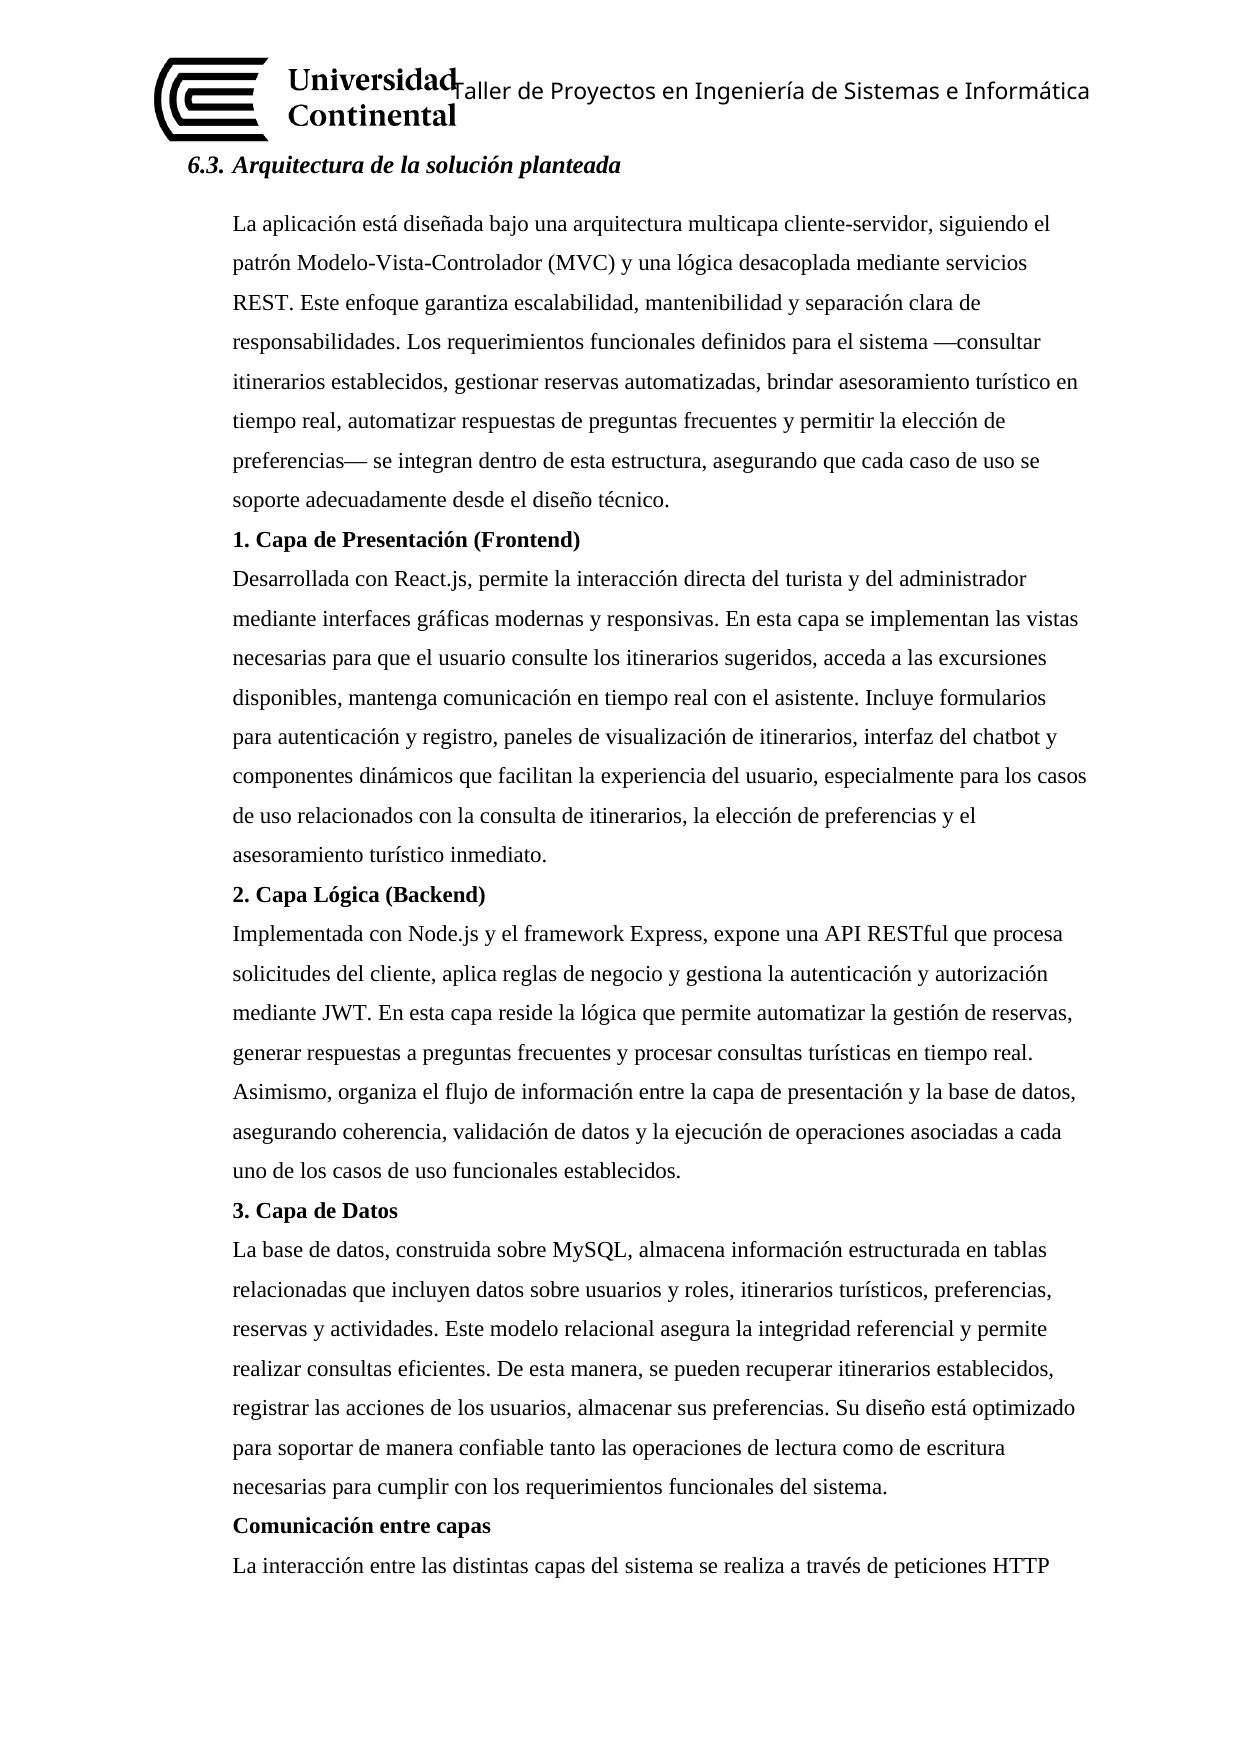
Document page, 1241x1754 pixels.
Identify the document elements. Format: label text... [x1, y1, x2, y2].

picture [150, 54, 461, 144]
text 3. Capa de Datos La base de datos, construida sobre MySQL, almacena información estructurada en tablas relacionadas que incluyen datos sobre usuarios y roles, itinerarios turísticos, preferencias, reservas y actividades. Este modelo relacional asegura la integridad referencial y permite realizar consultas eficientes. De esta manera, se pueden recuperar itinerarios establecidos, registrar las acciones de los usuarios, almacenar sus preferencias. Su diseño está optimizado para soportar de manera confiable tanto las operaciones de lectura como de escritura necesarias para cumplir con los requerimientos funcionales del sistema. [232, 1197, 1090, 1499]
text Arquitectura de la solución planteada [187, 150, 1090, 179]
text 1. Capa de Presentación (Frontend) Desarrollada con React.js, permite la interacción directa del turista y del administrador mediante interfaces gráficas modernas y responsivas. En esta capa se implementan las vistas necesarias para que el usuario consulte los itinerarios sugeridos, acceda a las excursiones disponibles, mantenga comunicación en tiempo real con el asistente. Incluye formularios para autenticación y registro, paneles de visualización de itinerarios, interfaz del chatbot y componentes dinámicos que facilitan la experiencia del usuario, especialmente para los casos de uso relacionados con la consulta de itinerarios, la elección de preferencias y el asesoramiento turístico inmediato. [232, 526, 1090, 868]
text 2. Capa Lógica (Backend) Implementada con Node.js y el framework Express, expone una API RESTful que procesa solicitudes del cliente, aplica reglas de negocio y gestiona la autenticación y autorización mediante JWT. En esta capa reside la lógica que permite automatizar la gestión de reservas, generar respuestas a preguntas frecuentes y procesar consultas turísticas en tiempo real. Asimismo, organiza el flujo de información entre la capa de presentación y la base de datos, asegurando coherencia, validación de datos y la ejecución de operaciones asociadas a cada uno de los casos de uso funcionales establecidos. [232, 881, 1090, 1184]
text La aplicación está diseñada bajo una arquitectura multicapa cliente-servidor, siguiendo el patrón Modelo-Vista-Controlador (MVC) y una lógica desacoplada mediante servicios REST. Este enfoque garantiza escalabilidad, mantenibilidad y separación clara de responsabilidades. Los requerimientos funcionales definidos para el sistema —consultar itinerarios establecidos, gestionar reservas automatizadas, brindar asesoramiento turístico en tiempo real, automatizar respuestas de preguntas frecuentes y permitir la elección de preferencias— se integran dentro de esta estructura, asegurando que cada caso de uso se soporte adecuadamente desde el diseño técnico. [232, 210, 1090, 512]
